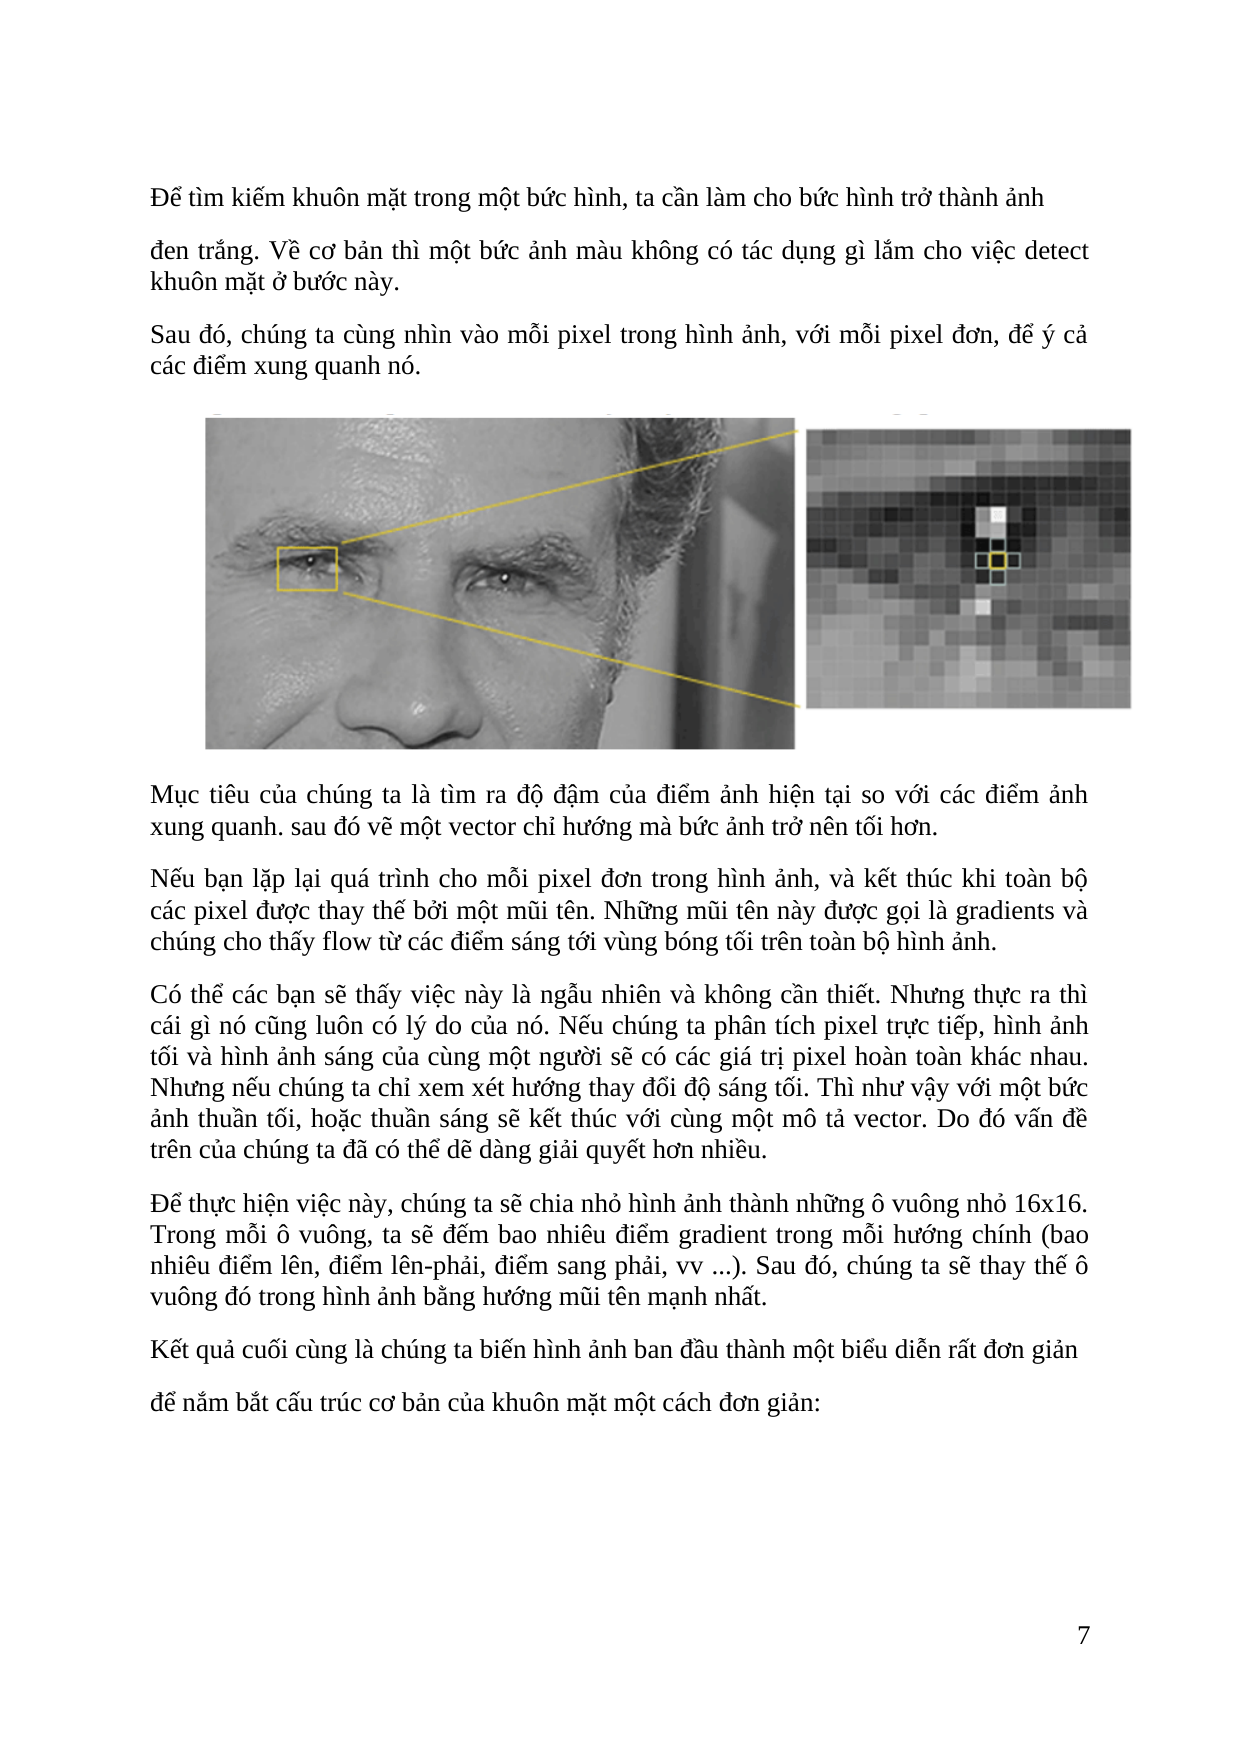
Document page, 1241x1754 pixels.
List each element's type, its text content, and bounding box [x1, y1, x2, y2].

text Nếu bạn lặp lại quá trình cho mỗi pixel đơn trong hình ảnh, và kết thúc khi toàn bộ các pixel được thay thế bởi một mũi tên. Những mũi tên này được gọi là gradients và chúng cho thấy flow từ các điểm sáng tới vùng bóng tối trên toàn bộ hình ảnh. [150, 863, 1090, 956]
text Có thể các bạn sẽ thấy việc này là ngẫu nhiên và không cần thiết. Nhưng thực ra thì cái gì nó cũng luôn có lý do của nó. Nếu chúng ta phân tích pixel trực tiếp, hình ảnh tối và hình ảnh sáng của cùng một người sẽ có các giá trị pixel hoàn toàn khác nhau. Nhưng nếu chúng ta chỉ xem xét hướng thay đổi độ sáng tối. Thì như vậy với một bức ảnh thuần tối, hoặc thuần sáng sẽ kết thúc với cùng một mô tả vector. Do đó vấn đề trên của chúng ta đã có thể dẽ dàng giải quyết hơn nhiều. [150, 978, 1090, 1165]
text Kết quả cuối cùng là chúng ta biến hình ảnh ban đầu thành một biểu diễn rất đơn giản [150, 1333, 1090, 1364]
text Để tìm kiếm khuôn mặt trong một bức hình, ta cần làm cho bức hình trở thành ảnh [150, 150, 1090, 212]
text để nắm bắt cấu trúc cơ bản của khuôn mặt một cách đơn giản: [150, 1386, 1090, 1417]
text Để thực hiện việc này, chúng ta sẽ chia nhỏ hình ảnh thành những ô vuông nhỏ 16x16. Trong mỗi ô vuông, ta sẽ đếm bao nhiêu điểm gradient trong mỗi hướng chính (bao nhiêu điểm lên, điểm lên-phải, điểm sang phải, vv ...). Sau đó, chúng ta sẽ thay thế ô vuông đó trong hình ảnh bằng hướng mũi tên mạnh nhất. [150, 1187, 1090, 1311]
picture [193, 414, 1149, 757]
text đen trắng. Về cơ bản thì một bức ảnh màu không có tác dụng gì lắm cho việc detect khuôn mặt ở bước này. [150, 234, 1090, 296]
text Sau đó, chúng ta cùng nhìn vào mỗi pixel trong hình ảnh, với mỗi pixel đơn, để ý cả các điểm xung quanh nó. [150, 318, 1090, 381]
